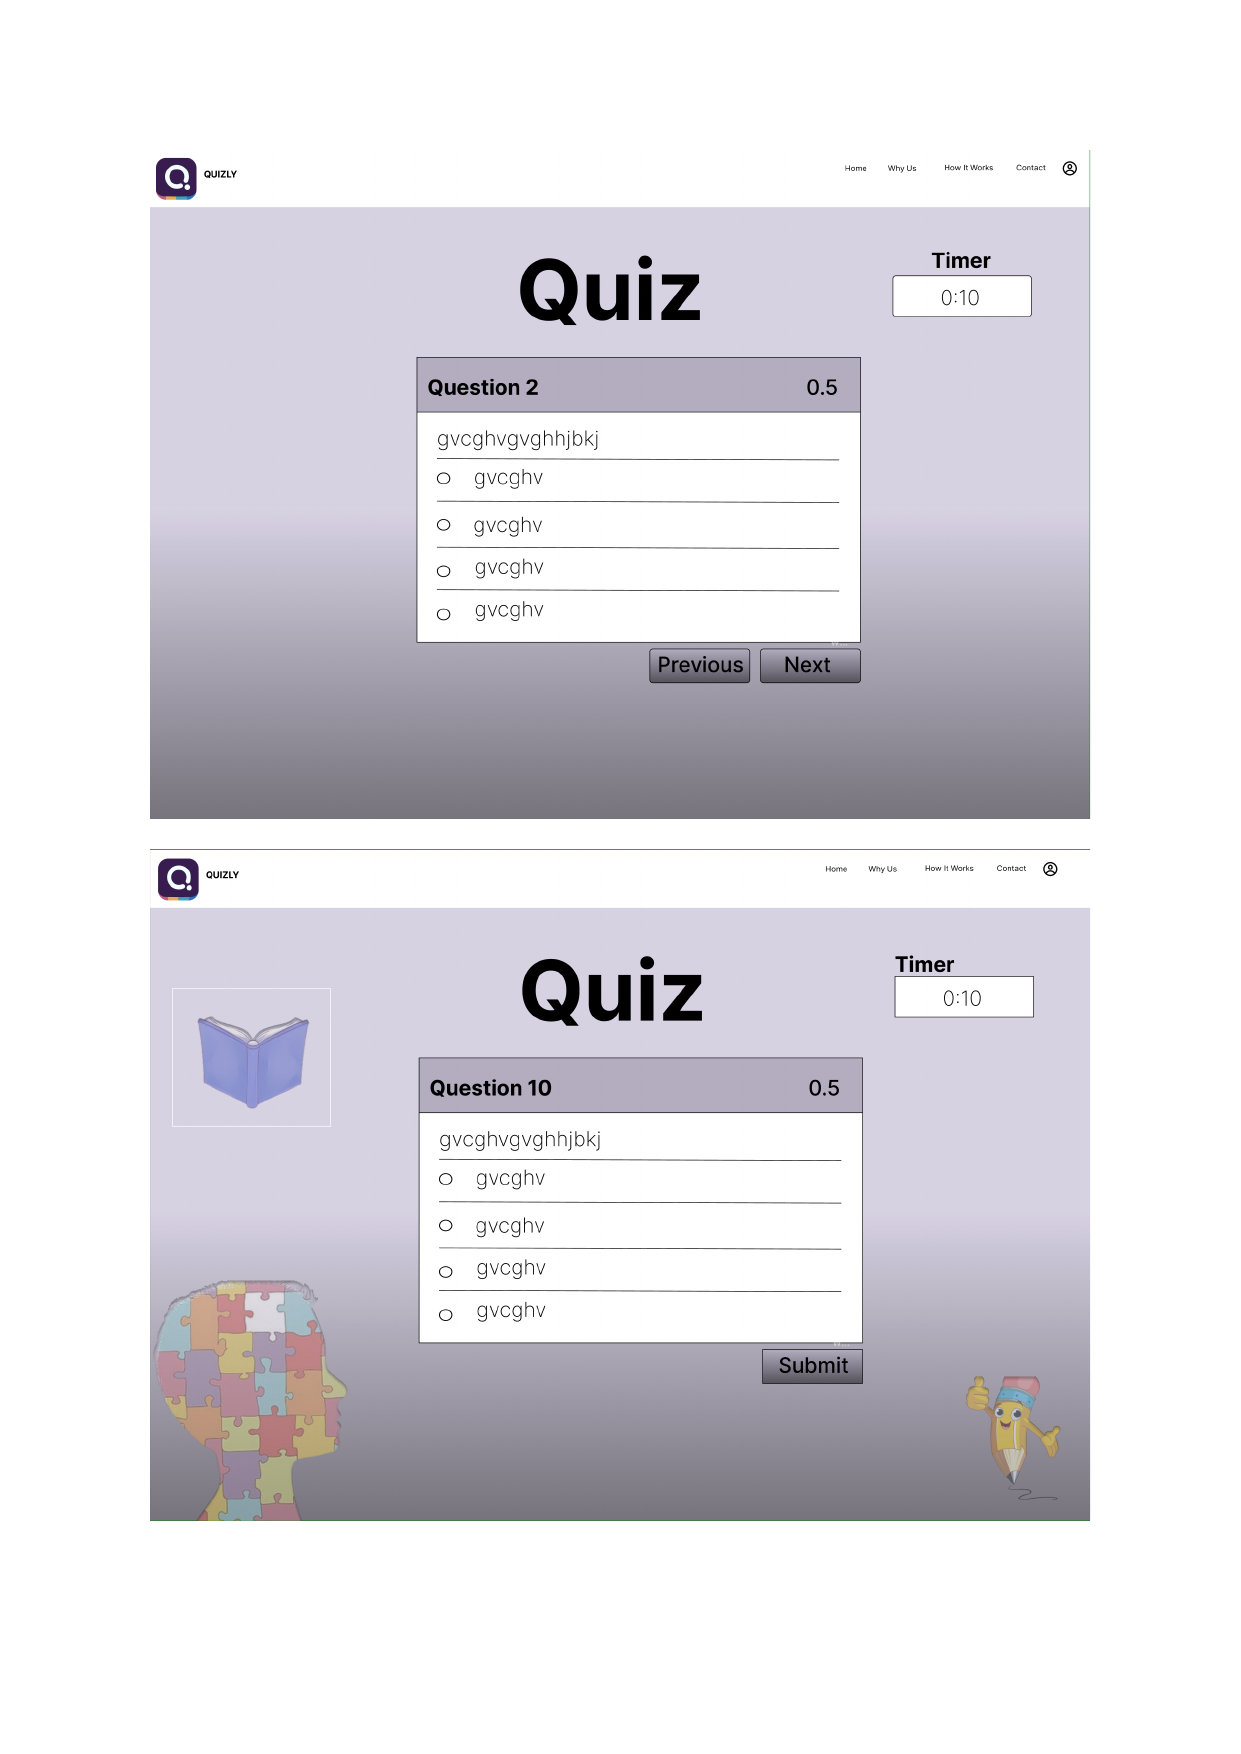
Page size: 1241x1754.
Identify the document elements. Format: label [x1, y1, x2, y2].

picture [150, 150, 1091, 819]
picture [150, 849, 1091, 1521]
